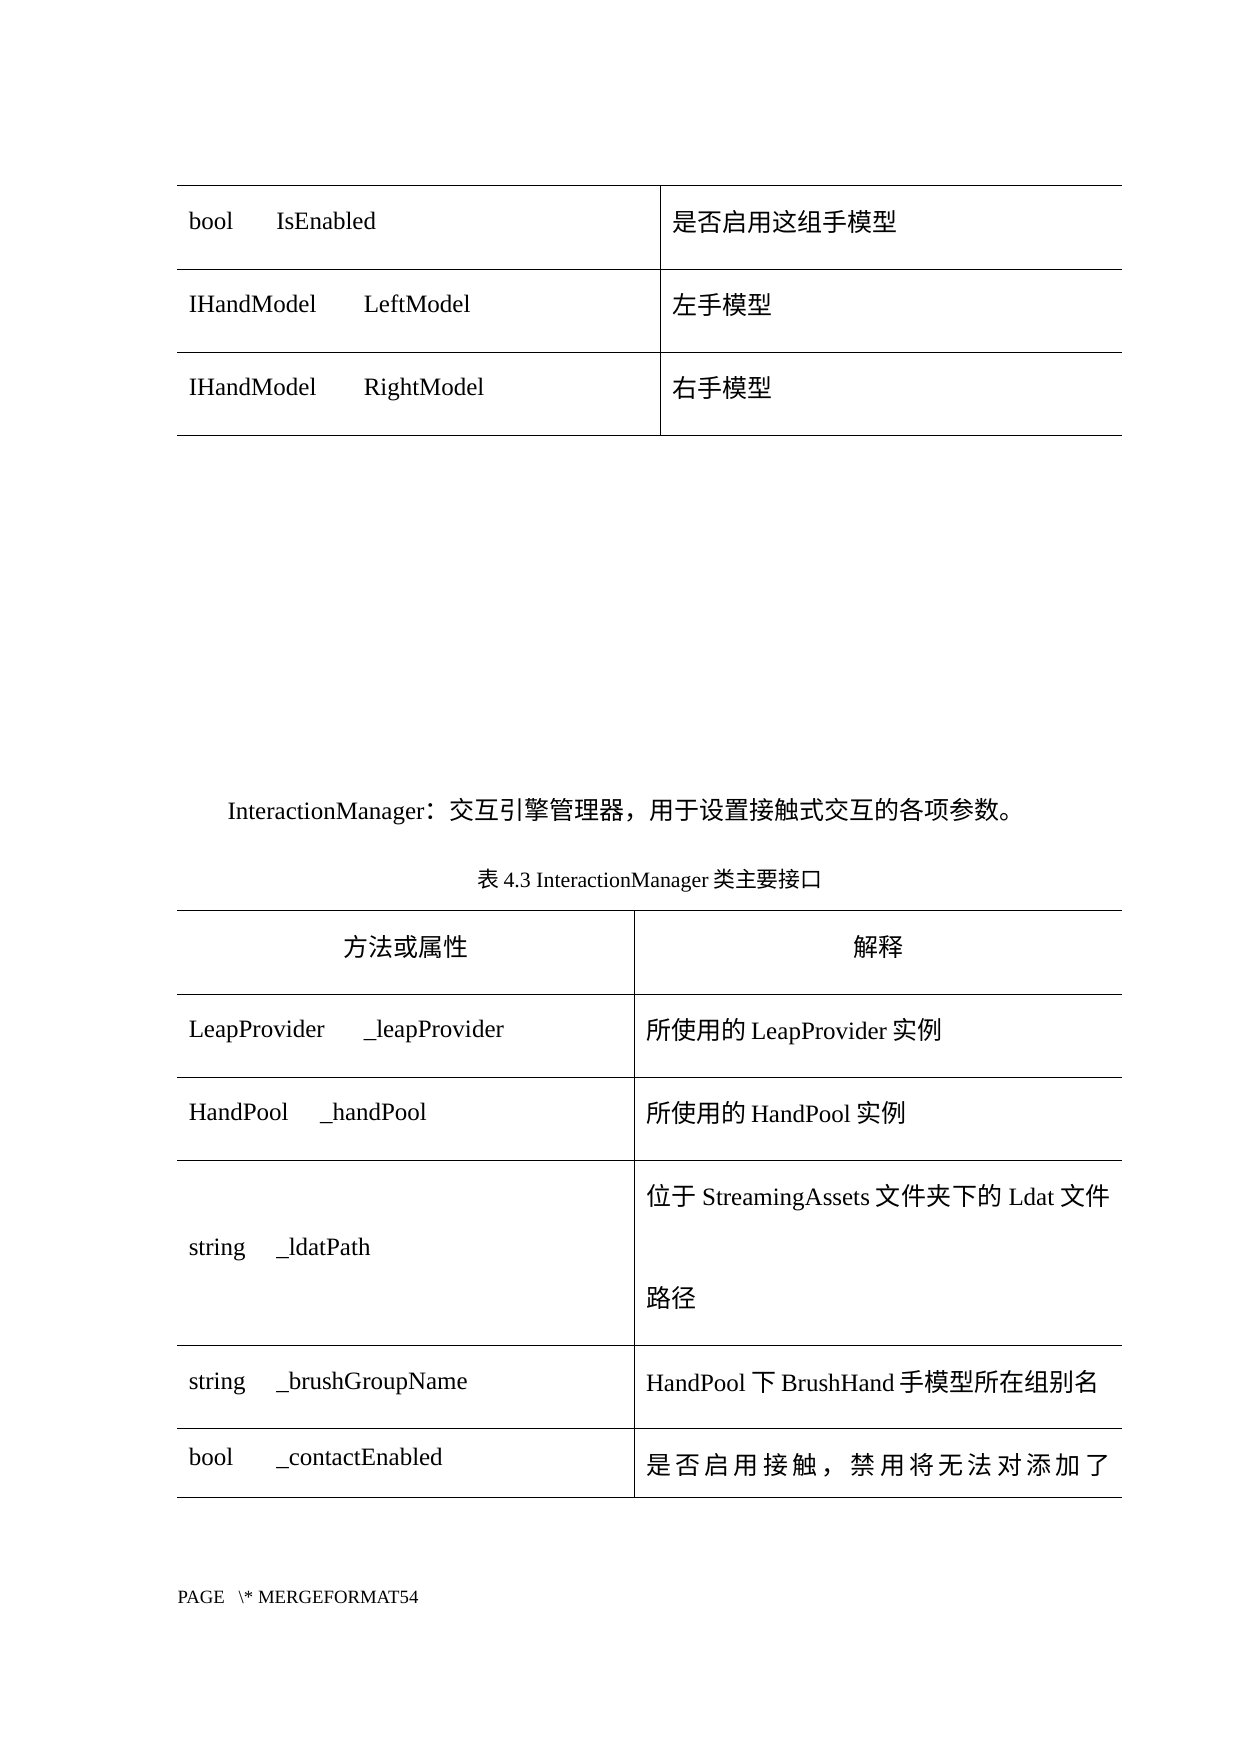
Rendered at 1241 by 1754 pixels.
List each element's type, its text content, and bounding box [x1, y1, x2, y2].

table_header 解释 [635, 911, 1122, 993]
text 表4.3 InteractionManager类主要接口 [177, 861, 1122, 894]
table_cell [635, 1429, 1122, 1497]
table_cell HandPool下BrushHand手模型所在组别名 [635, 1346, 1122, 1428]
table_cell string _ldatPath [177, 1161, 634, 1345]
table_cell IHandModel RightModel [177, 353, 660, 435]
table_cell string _brushGroupName [177, 1346, 634, 1428]
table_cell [177, 1429, 634, 1497]
text InteractionManager：交互引擎管理器，用于设置接触式交互的各项参数。 [177, 774, 1122, 842]
table_cell 位于StreamingAssets文件夹下的Ldat文件路径 [635, 1161, 1122, 1345]
table_cell 右手模型 [661, 353, 1122, 435]
table_cell LeapProvider _leapProvider [177, 995, 634, 1077]
table_cell 所使用的LeapProvider实例 [635, 995, 1122, 1077]
table_header 方法或属性 [177, 911, 634, 993]
table_cell 是否启用这组手模型 [661, 186, 1122, 269]
table_cell 所使用的HandPool实例 [635, 1078, 1122, 1160]
table_cell 左手模型 [661, 270, 1122, 352]
table_cell IHandModel LeftModel [177, 270, 660, 352]
table_cell HandPool _handPool [177, 1078, 634, 1160]
table_cell bool IsEnabled [177, 186, 660, 269]
